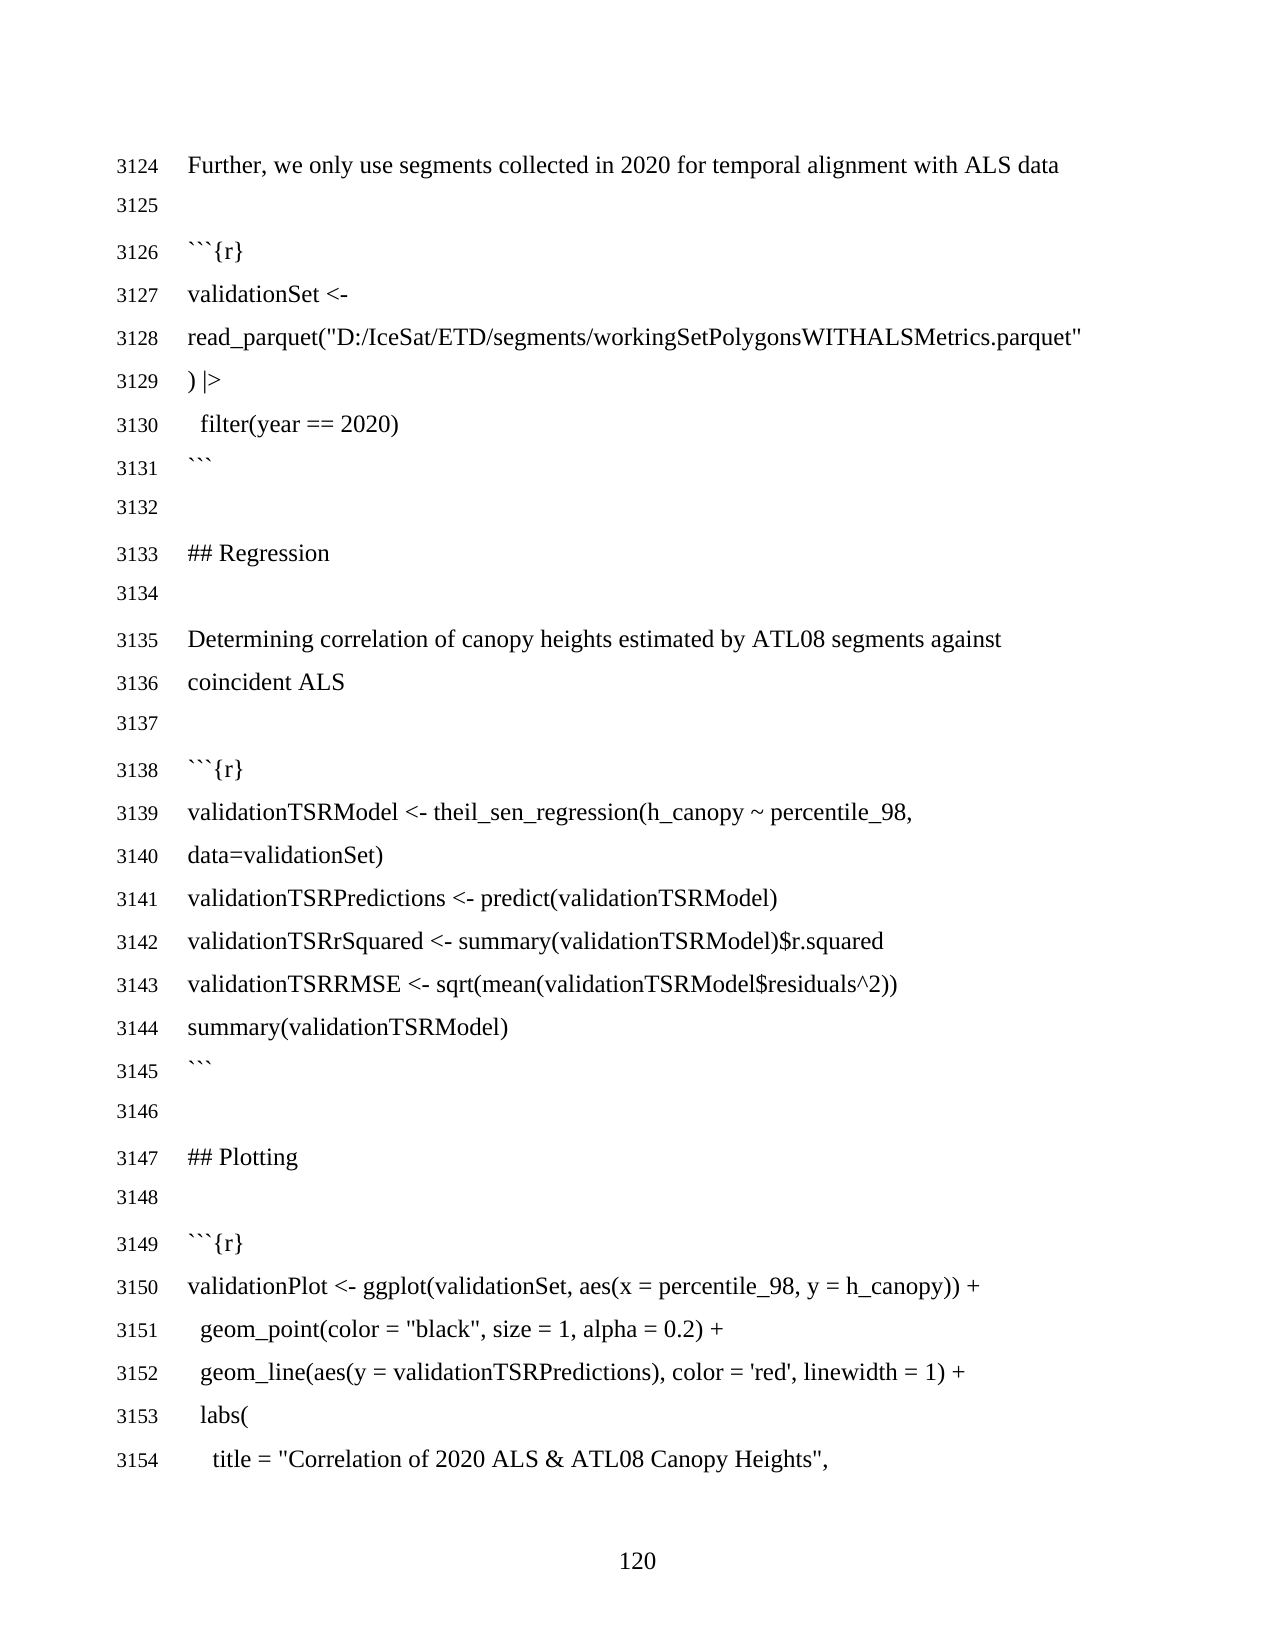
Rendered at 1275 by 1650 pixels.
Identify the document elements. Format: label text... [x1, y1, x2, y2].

text validationTSRRMSE <- sqrt(mean(validationTSRModel$residuals^2)) [187, 969, 1087, 998]
text title = "Correlation of 2020 ALS & ATL08 Canopy Heights", [187, 1444, 1087, 1472]
text filter(year == 2020) [187, 409, 1087, 437]
text ```{r} [187, 236, 1087, 265]
text ## Plotting [187, 1142, 1087, 1171]
text ## Regression [187, 538, 1087, 567]
text geom_line(aes(y = validationTSRPredictions), color = 'red', linewidth = 1) + [187, 1357, 1087, 1386]
text ```{r} [187, 754, 1087, 782]
text labs( [187, 1401, 1087, 1429]
text ``` [187, 1056, 1087, 1084]
text validationPlot <- ggplot(validationSet, aes(x = percentile_98, y = h_canopy)) + [187, 1271, 1087, 1300]
text ``` [187, 452, 1087, 481]
text validationSet <- read_parquet("D:/IceSat/ETD/segments/workingSetPolygonsWITHALSMetrics.parquet") |> [187, 279, 1087, 394]
text validationTSRModel <- theil_sen_regression(h_canopy ~ percentile_98, data=validationSet) [187, 797, 1087, 869]
text validationTSRrSquared <- summary(validationTSRModel)$r.squared [187, 926, 1087, 955]
text summary(validationTSRModel) [187, 1012, 1087, 1041]
text Further, we only use segments collected in 2020 for temporal alignment with ALS data [187, 150, 1087, 179]
text geom_point(color = "black", size = 1, alpha = 0.2) + [187, 1314, 1087, 1343]
text validationTSRPredictions <- predict(validationTSRModel) [187, 883, 1087, 912]
text Determining correlation of canopy heights estimated by ATL08 segments against coincident ALS [187, 624, 1087, 696]
text ```{r} [187, 1228, 1087, 1257]
